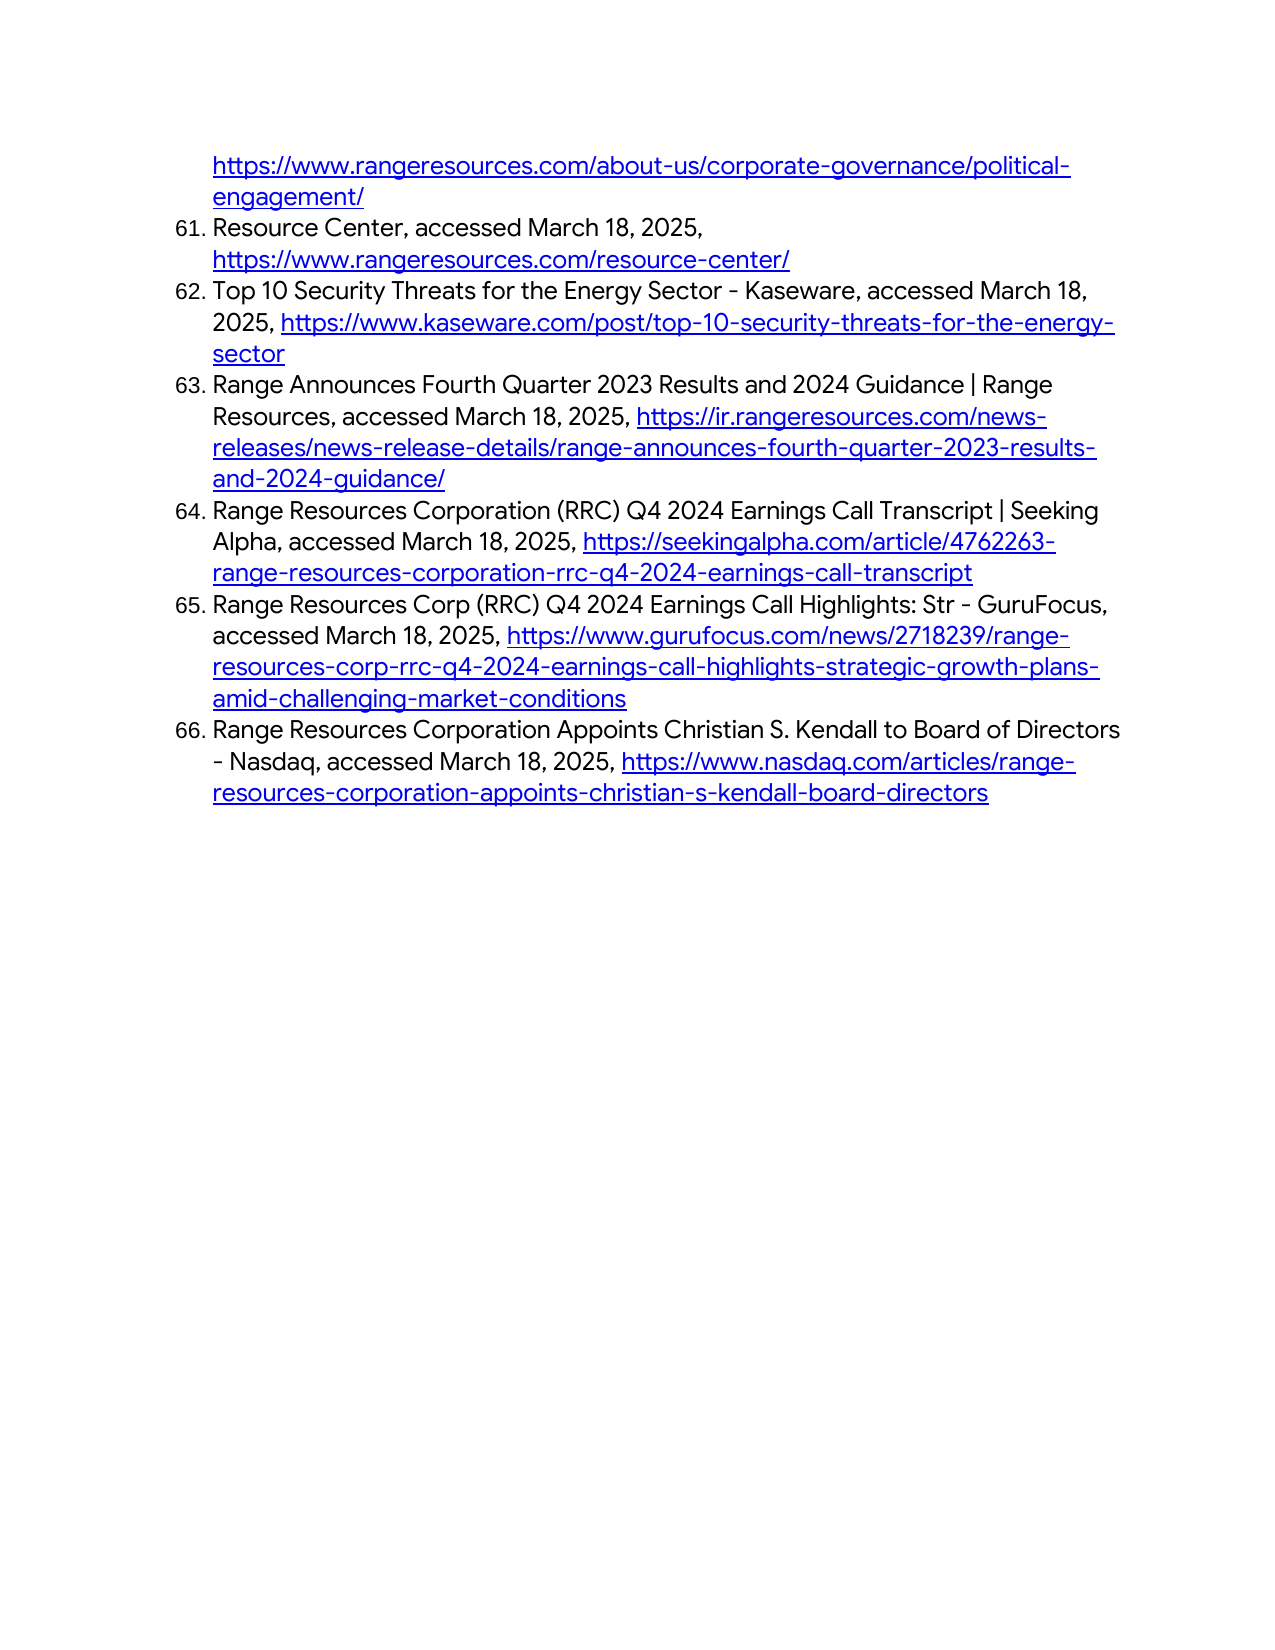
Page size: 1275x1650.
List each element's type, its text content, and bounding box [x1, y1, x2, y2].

list Range Resources Corp (RRC) Q4 2024 Earnings Call Highlights: Str - GuruFocus, accessed March 18, 2025, https://www.gurufocus.com/news/2718239/range-resources-corp-rrc-q4-2024-earnings-call-highlights-strategic-growth-plans-amid-challenging-market-conditions [175, 589, 1125, 714]
list Top 10 Security Threats for the Energy Sector - Kaseware, accessed March 18, 2025, https://www.kaseware.com/post/top-10-security-threats-for-the-energy-sector [175, 275, 1125, 369]
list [175, 150, 1125, 213]
list Resource Center, accessed March 18, 2025, https://www.rangeresources.com/resource-center/ [175, 213, 1125, 275]
list Range Resources Corporation Appoints Christian S. Kendall to Board of Directors - Nasdaq, accessed March 18, 2025, https://www.nasdaq.com/articles/range-resources-corporation-appoints-christian-s-kendall-board-directors [175, 714, 1125, 808]
list Range Resources Corporation (RRC) Q4 2024 Earnings Call Transcript | Seeking Alpha, accessed March 18, 2025, https://seekingalpha.com/article/4762263-range-resources-corporation-rrc-q4-2024-earnings-call-transcript [175, 495, 1125, 589]
list Range Announces Fourth Quarter 2023 Results and 2024 Guidance | Range Resources, accessed March 18, 2025, https://ir.rangeresources.com/news-releases/news-release-details/range-announces-fourth-quarter-2023-results-and-2024-guidance/ [175, 369, 1125, 495]
